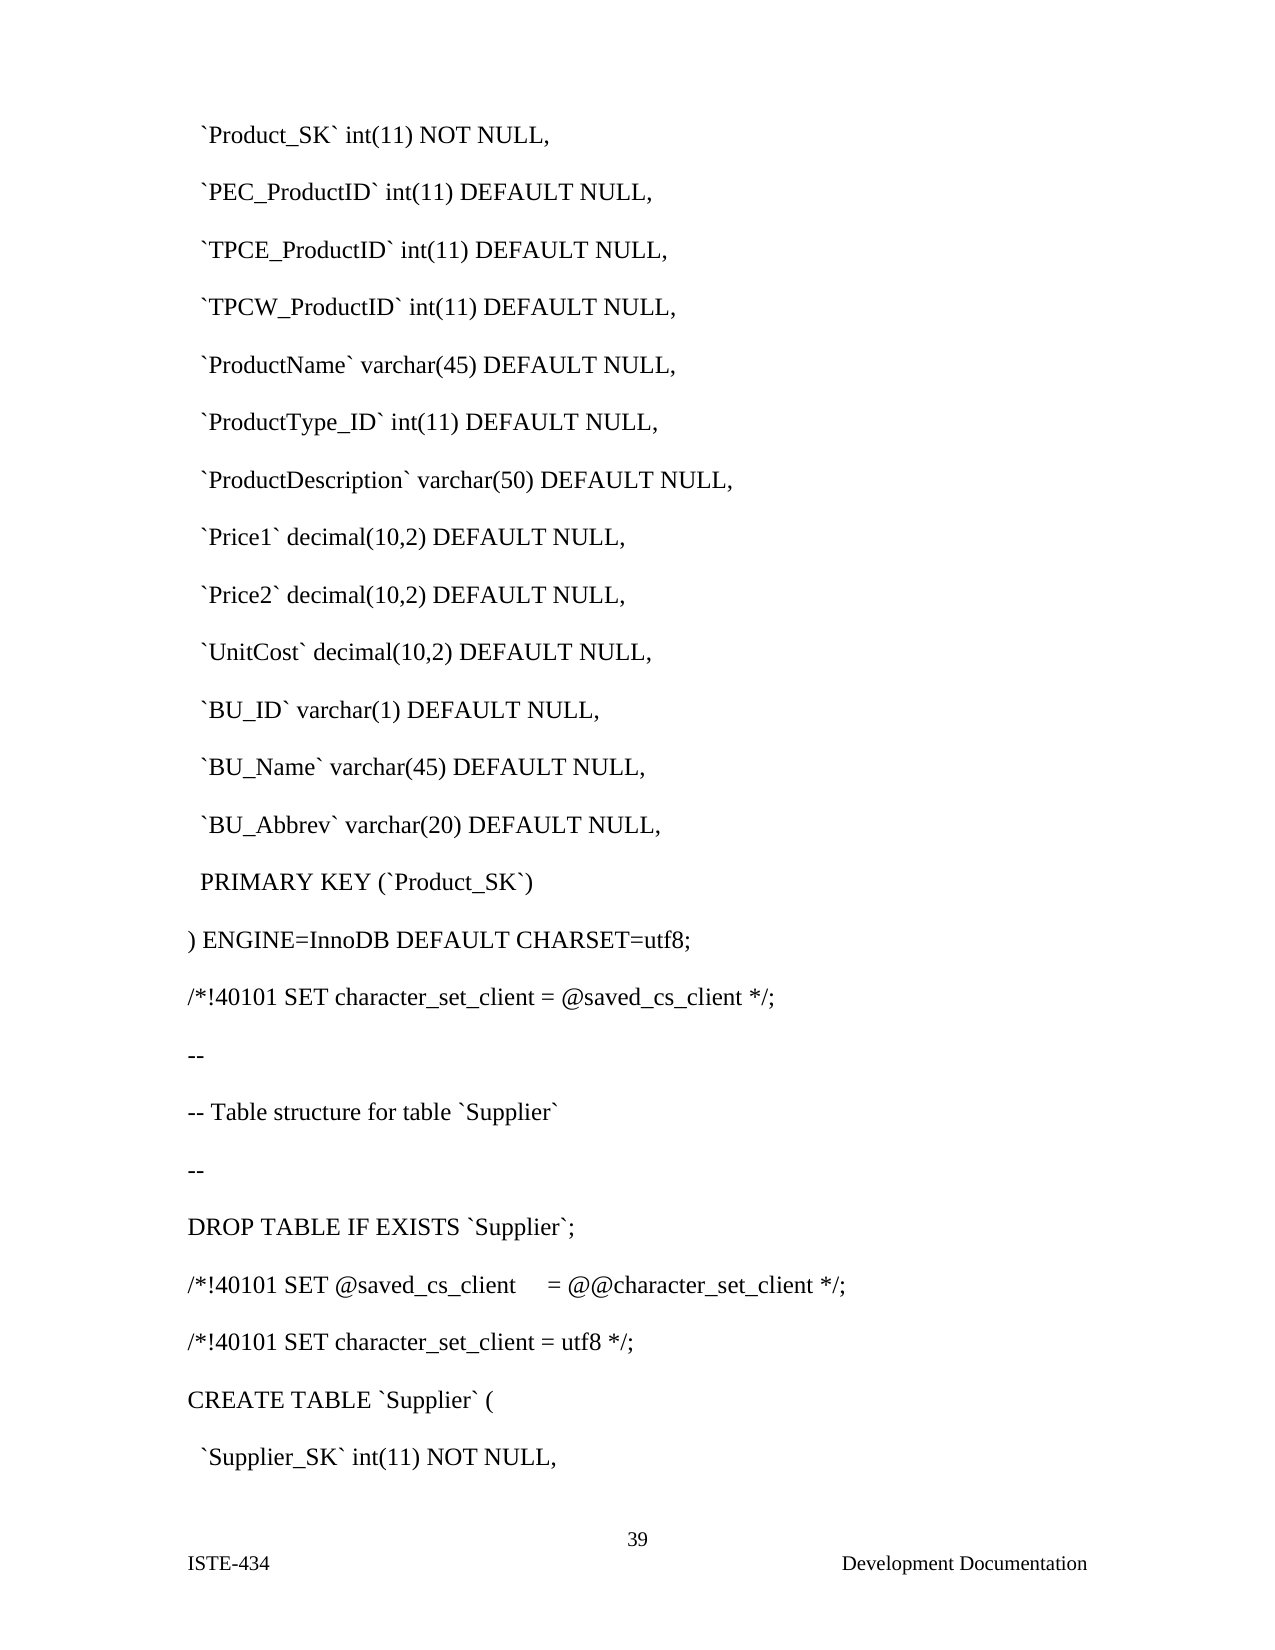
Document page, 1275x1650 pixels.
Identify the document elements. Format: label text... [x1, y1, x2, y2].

subtitle `Price2` decimal(10,2) DEFAULT NULL, [187, 580, 1087, 609]
subtitle PRIMARY KEY (`Product_SK`) [187, 867, 1087, 896]
subtitle `UnitCost` decimal(10,2) DEFAULT NULL, [187, 637, 1087, 666]
subtitle `BU_ID` varchar(1) DEFAULT NULL, [187, 695, 1087, 724]
subtitle CREATE TABLE `Supplier` ( [187, 1385, 1087, 1414]
subtitle `Supplier_SK` int(11) NOT NULL, [187, 1442, 1087, 1471]
subtitle `Product_SK` int(11) NOT NULL, [187, 120, 1087, 149]
subtitle `TPCE_ProductID` int(11) DEFAULT NULL, [187, 235, 1087, 264]
subtitle -- [187, 1155, 1087, 1184]
subtitle `PEC_ProductID` int(11) DEFAULT NULL, [187, 177, 1087, 206]
subtitle -- [187, 1040, 1087, 1069]
subtitle `TPCW_ProductID` int(11) DEFAULT NULL, [187, 292, 1087, 321]
subtitle -- Table structure for table `Supplier` [187, 1097, 1087, 1126]
subtitle /*!40101 SET @saved_cs_client = @@character_set_client */; [187, 1270, 1087, 1299]
subtitle DROP TABLE IF EXISTS `Supplier`; [187, 1212, 1087, 1241]
subtitle `BU_Name` varchar(45) DEFAULT NULL, [187, 752, 1087, 781]
subtitle `ProductName` varchar(45) DEFAULT NULL, [187, 350, 1087, 379]
subtitle ) ENGINE=InnoDB DEFAULT CHARSET=utf8; [187, 925, 1087, 954]
subtitle `Price1` decimal(10,2) DEFAULT NULL, [187, 522, 1087, 551]
subtitle /*!40101 SET character_set_client = @saved_cs_client */; [187, 982, 1087, 1011]
subtitle `ProductType_ID` int(11) DEFAULT NULL, [187, 407, 1087, 436]
subtitle /*!40101 SET character_set_client = utf8 */; [187, 1327, 1087, 1356]
subtitle `ProductDescription` varchar(50) DEFAULT NULL, [187, 465, 1087, 494]
subtitle `BU_Abbrev` varchar(20) DEFAULT NULL, [187, 810, 1087, 839]
